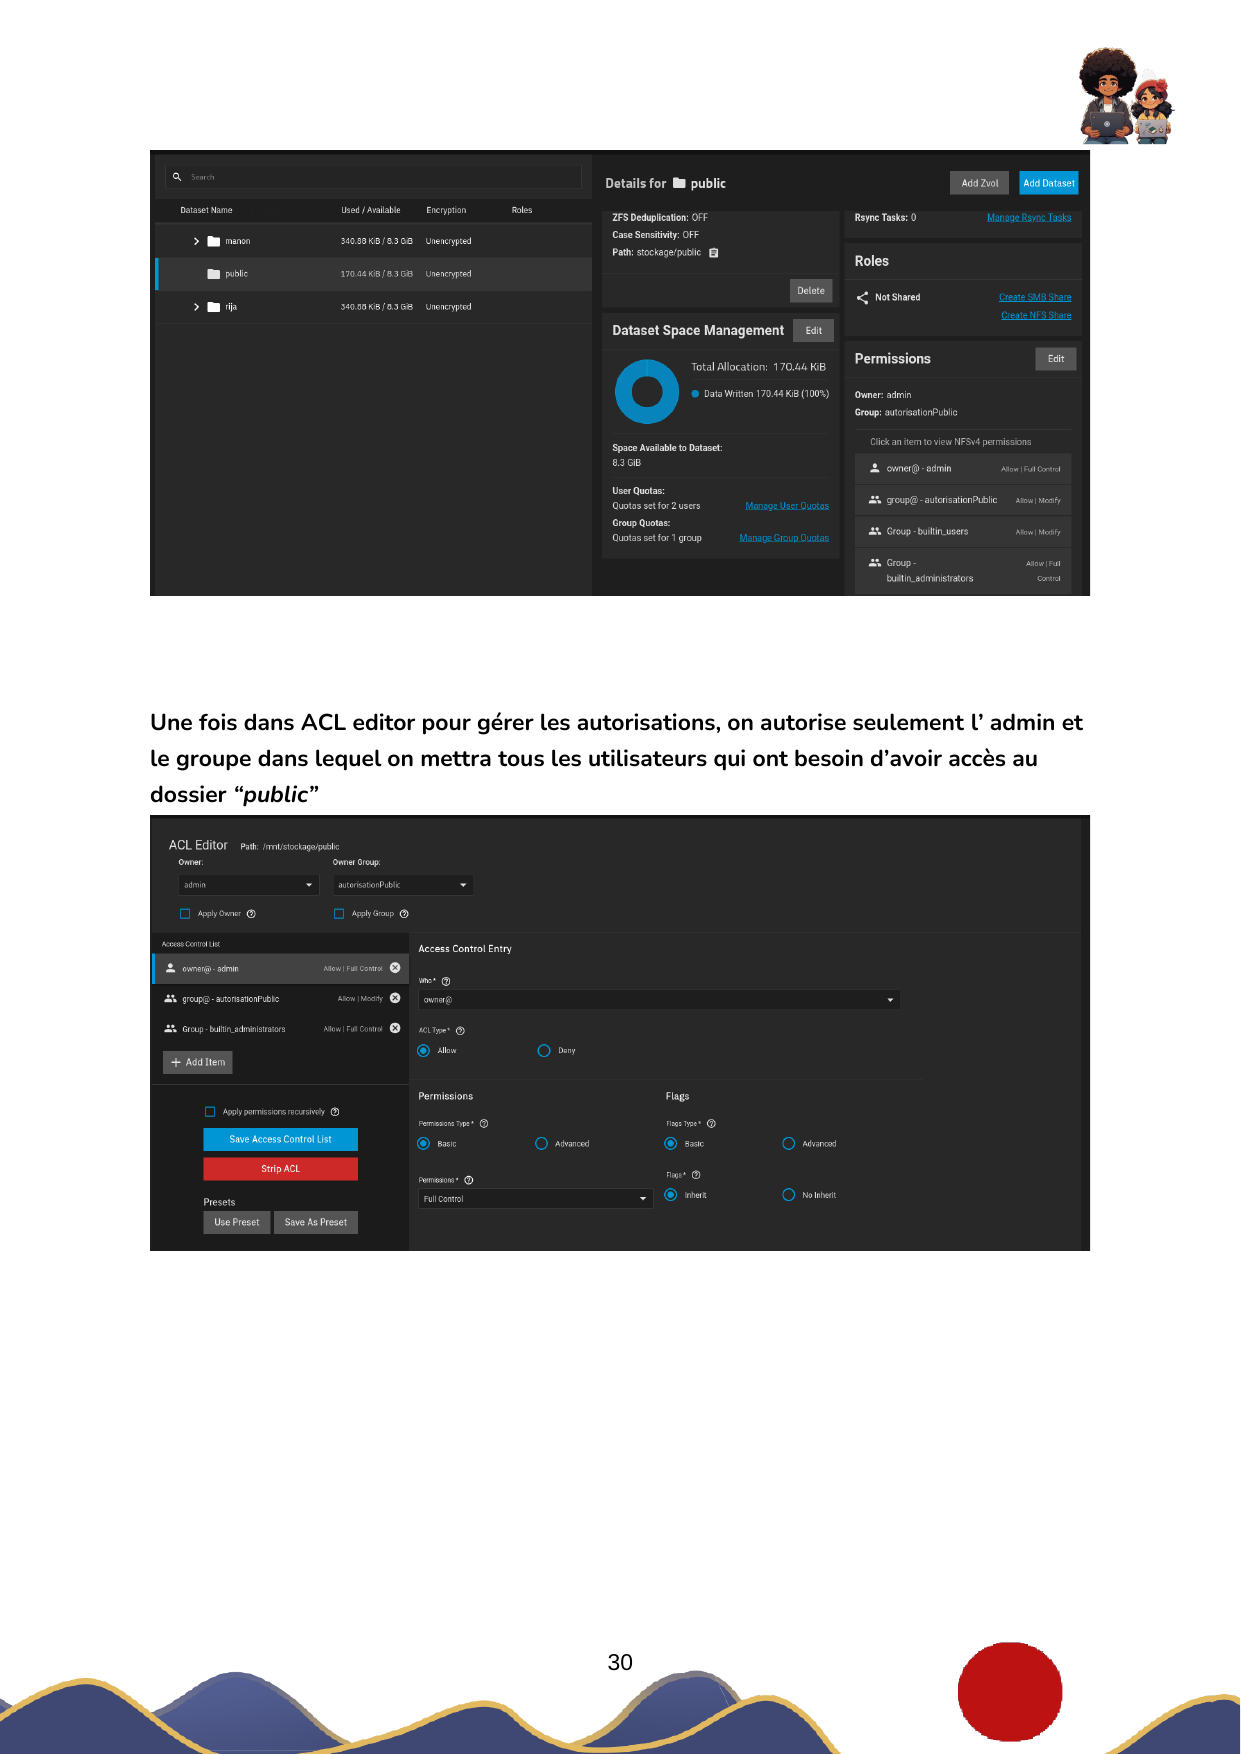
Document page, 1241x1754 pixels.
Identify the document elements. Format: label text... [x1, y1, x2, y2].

picture [150, 34, 1187, 596]
text Une fois dans ACL editor pour gérer les autorisations, on autorise seulement l’ admin et le groupe dans lequel on mettra tous les utilisateurs qui ont besoin d’avoir accès au dossier “public” [150, 707, 1090, 811]
picture [150, 815, 1091, 1251]
picture [0, 1622, 1241, 1754]
